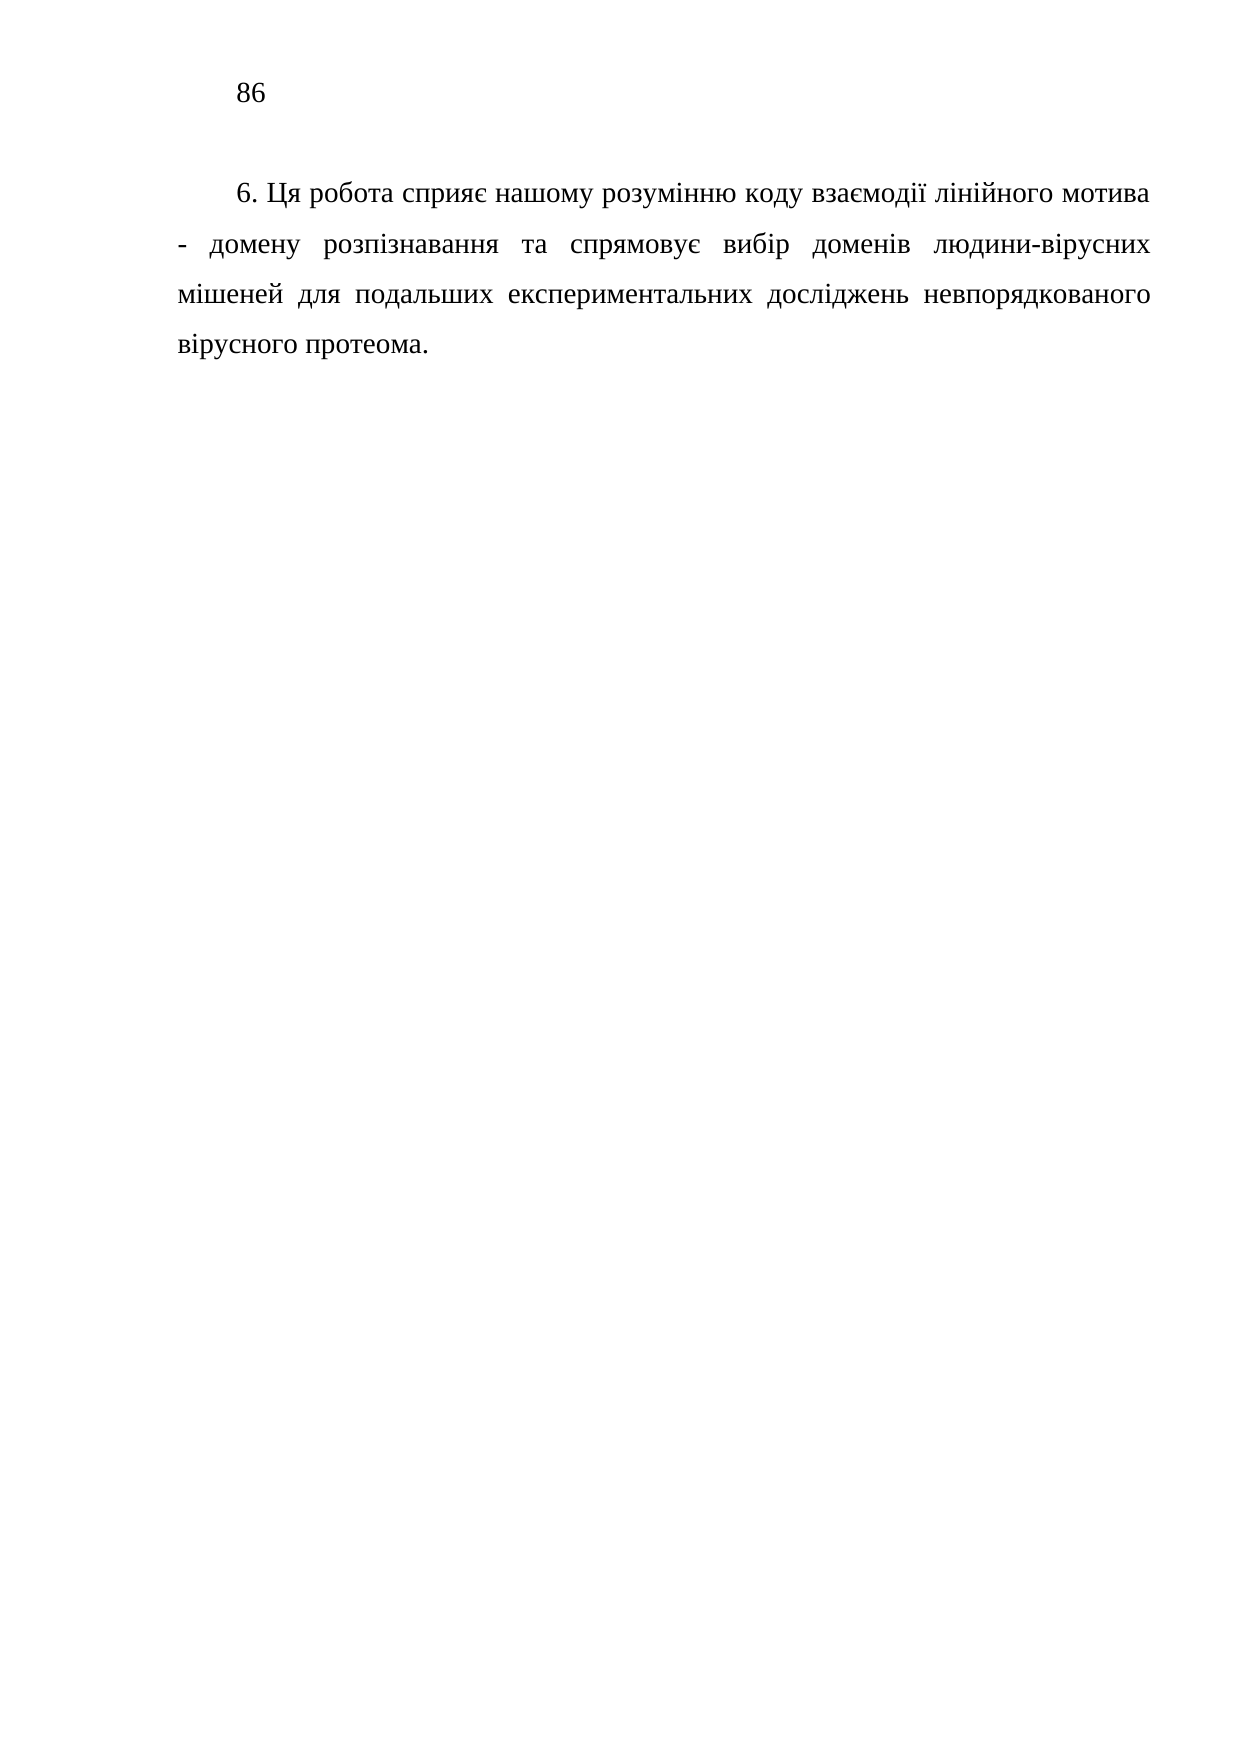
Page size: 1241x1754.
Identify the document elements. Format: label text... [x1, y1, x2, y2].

text 6. Ця робота сприяє нашому розумінню коду взаємодії лінійного мотива - домену розпізнавання та спрямовує вибір доменів людини-вірусних мішеней для подальших експериментальних досліджень невпорядкованого вірусного протеома. [177, 176, 1152, 360]
